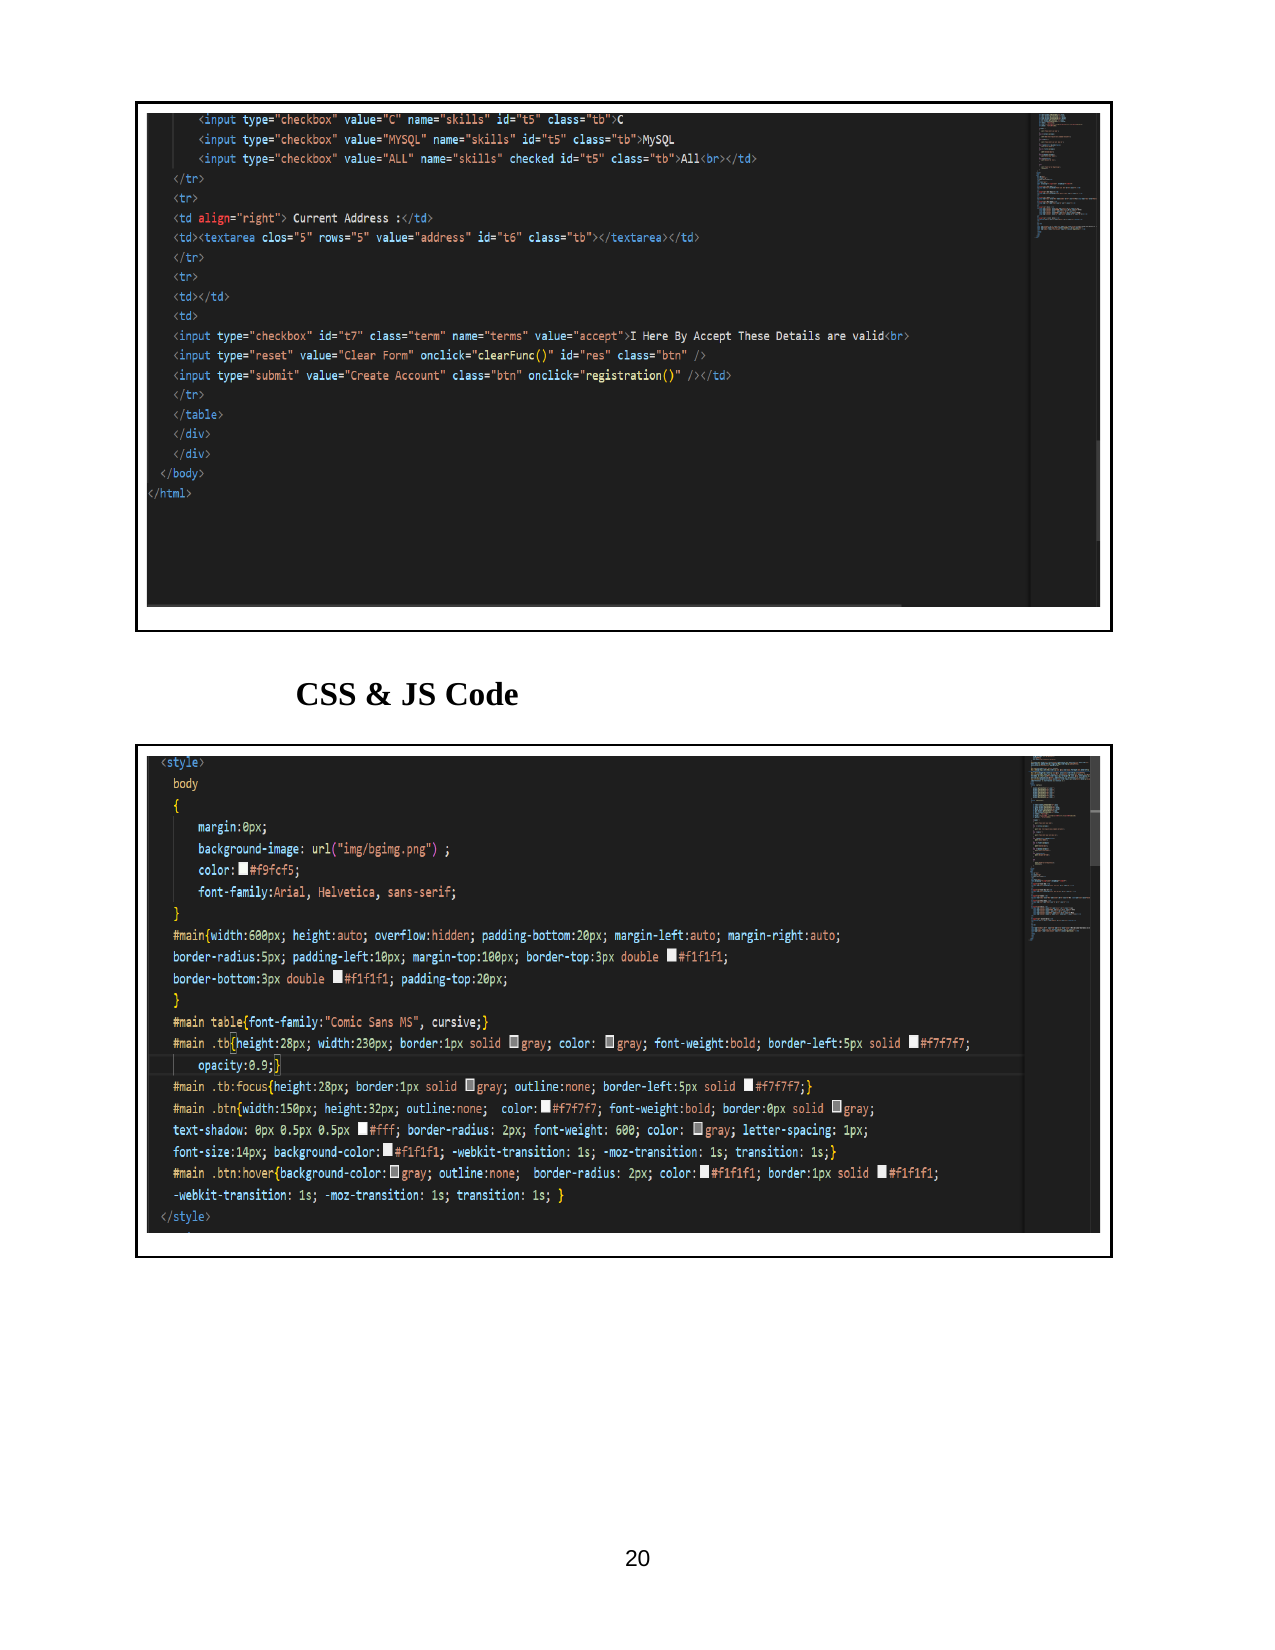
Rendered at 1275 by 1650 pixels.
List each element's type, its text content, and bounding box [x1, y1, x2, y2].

table_header [138, 104, 1110, 630]
table_header [138, 746, 1110, 1256]
picture [146, 113, 1100, 607]
picture [146, 756, 1100, 1233]
subtitle CSS & JS Code [295, 674, 1039, 712]
